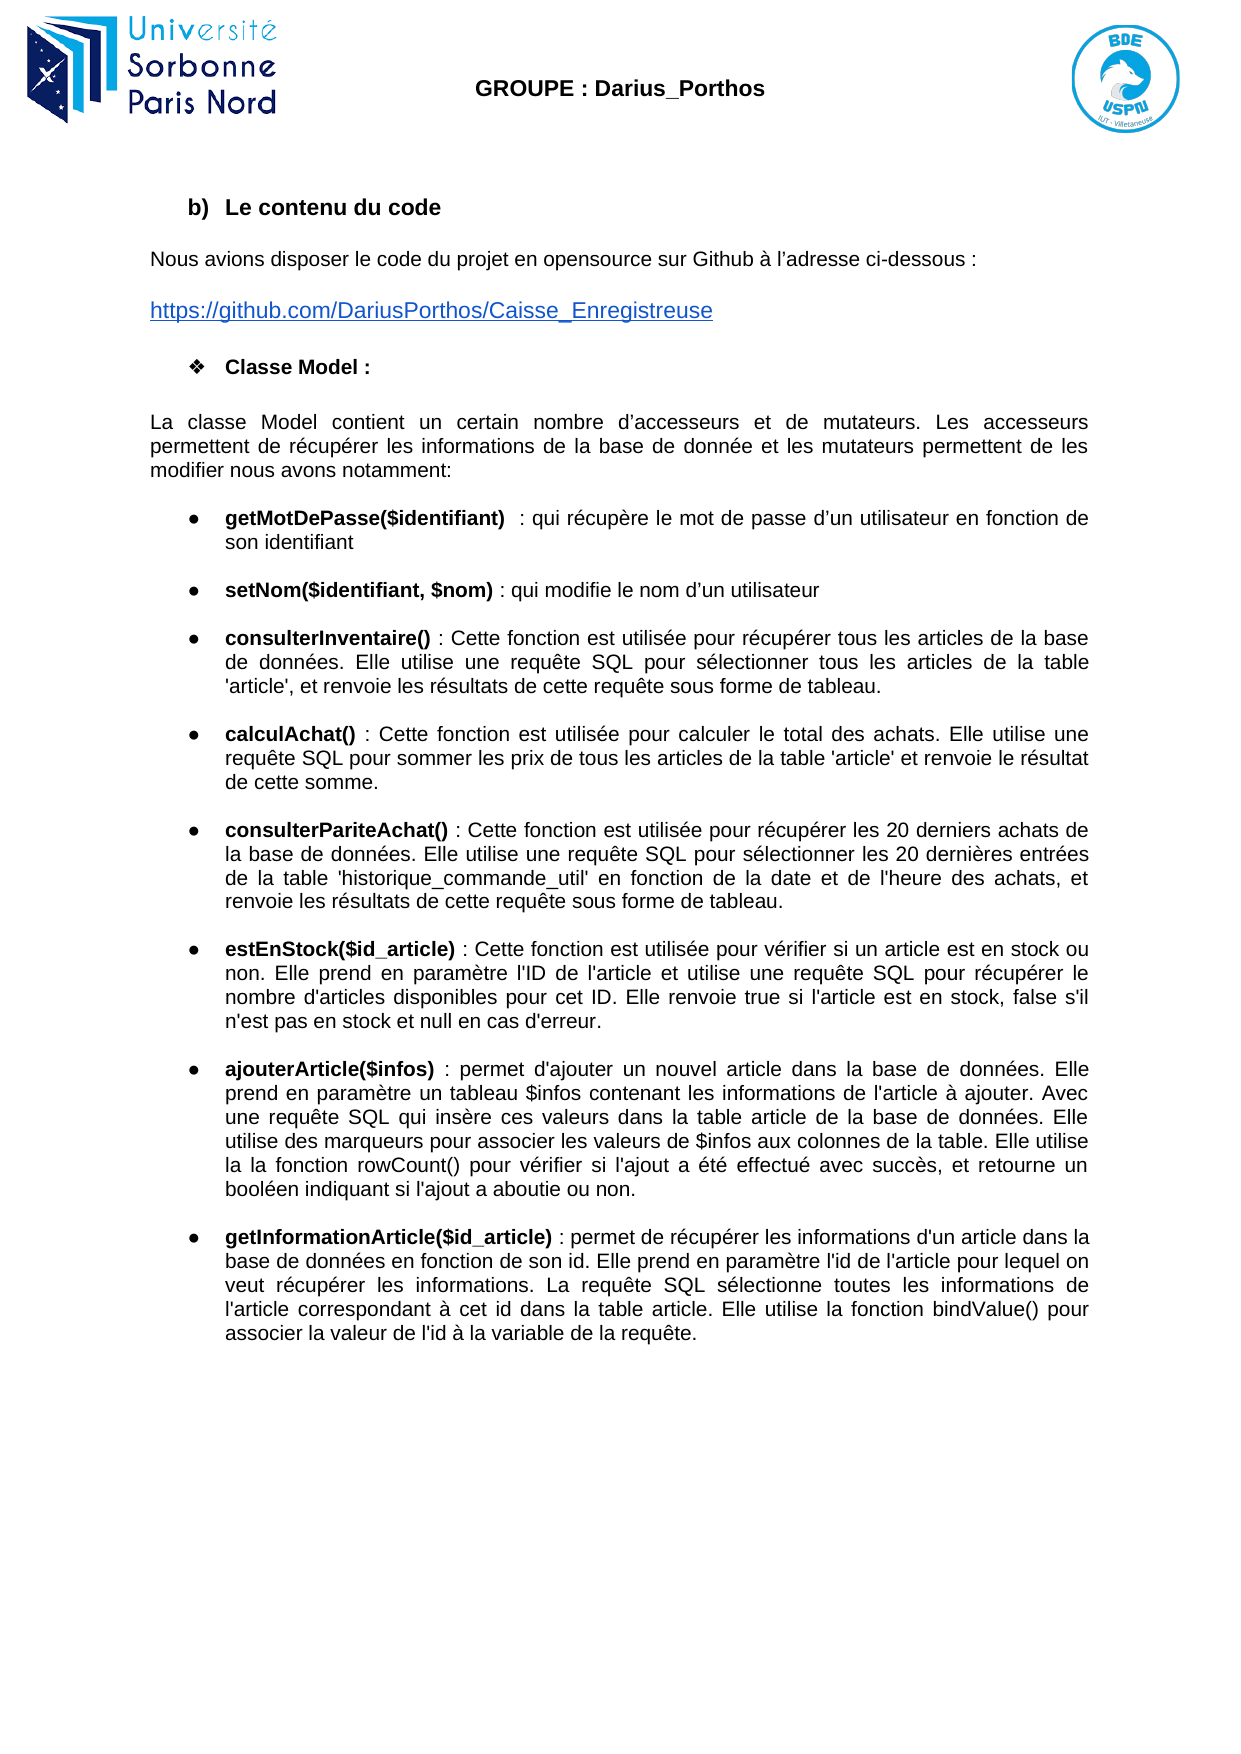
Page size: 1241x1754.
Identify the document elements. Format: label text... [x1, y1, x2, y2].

picture [17, 6, 286, 133]
list calculAchat() : Cette fonction est utilisée pour calculer le total des achats. Elle utilise une requête SQL pour sommer les prix de tous les articles de la table 'article' et renvoie le résultat de cette somme. [187, 722, 1090, 793]
list setNom($identifiant, $nom) : qui modifie le nom d’un utilisateur [187, 578, 1090, 602]
text Nous avions disposer le code du projet en opensource sur Github à l’adresse ci-dessous : [150, 247, 1090, 271]
list getInformationArticle($id_article) : permet de récupérer les informations d'un article dans la base de données en fonction de son id. Elle prend en paramètre l'id de l'article pour lequel on veut récupérer les informations. La requête SQL sélectionne toutes les informations de l'article correspondant à cet id dans la table article. Elle utilise la fonction bindValue() pour associer la valeur de l'id à la variable de la requête. [187, 1225, 1090, 1344]
list Classe Model : [187, 355, 1090, 379]
list estEnStock($id_article) : Cette fonction est utilisée pour vérifier si un article est en stock ou non. Elle prend en paramètre l'ID de l'article et utilise une requête SQL pour récupérer le nombre d'articles disponibles pour cet ID. Elle renvoie true si l'article est en stock, false s'il n'est pas en stock et null en cas d'erreur. [187, 937, 1090, 1033]
picture [1138, 91, 1180, 133]
picture [1141, 25, 1180, 67]
list consulterInventaire() : Cette fonction est utilisée pour récupérer tous les articles de la base de données. Elle utilise une requête SQL pour sélectionner tous les articles de la table 'article', et renvoie les résultats de cette requête sous forme de tableau. [187, 626, 1090, 698]
list ajouterArticle($infos) : permet d'ajouter un nouvel article dans la base de données. Elle prend en paramètre un tableau $infos contenant les informations de l'article à ajouter. Avec une requête SQL qui insère ces valeurs dans la table article de la base de données. Elle utilise des marqueurs pour associer les valeurs de $infos aux colonnes de la table. Elle utilise la la fonction rowCount() pour vérifier si l'ajout a été effectué avec succès, et retourne un booléen indiquant si l'ajout a aboutie ou non. [187, 1057, 1090, 1201]
list Le contenu du code [187, 194, 1090, 221]
picture [1071, 25, 1110, 67]
picture [1075, 28, 1176, 129]
picture [1071, 90, 1113, 133]
list getMotDePasse($identifiant) : qui récupère le mot de passe d’un utilisateur en fonction de son identifiant [187, 506, 1090, 554]
text La classe Model contient un certain nombre d’accesseurs et de mutateurs. Les accesseurs permettent de récupérer les informations de la base de donnée et les mutateurs permettent de les modifier nous avons notamment: [150, 410, 1090, 482]
list consulterPariteAchat() : Cette fonction est utilisée pour récupérer les 20 derniers achats de la base de données. Elle utilise une requête SQL pour sélectionner les 20 dernières entrées de la table 'historique_commande_util' en fonction de la date et de l'heure des achats, et renvoie les résultats de cette requête sous forme de tableau. [187, 817, 1090, 913]
text https://github.com/DariusPorthos/Caisse_Enregistreuse [150, 297, 1090, 324]
